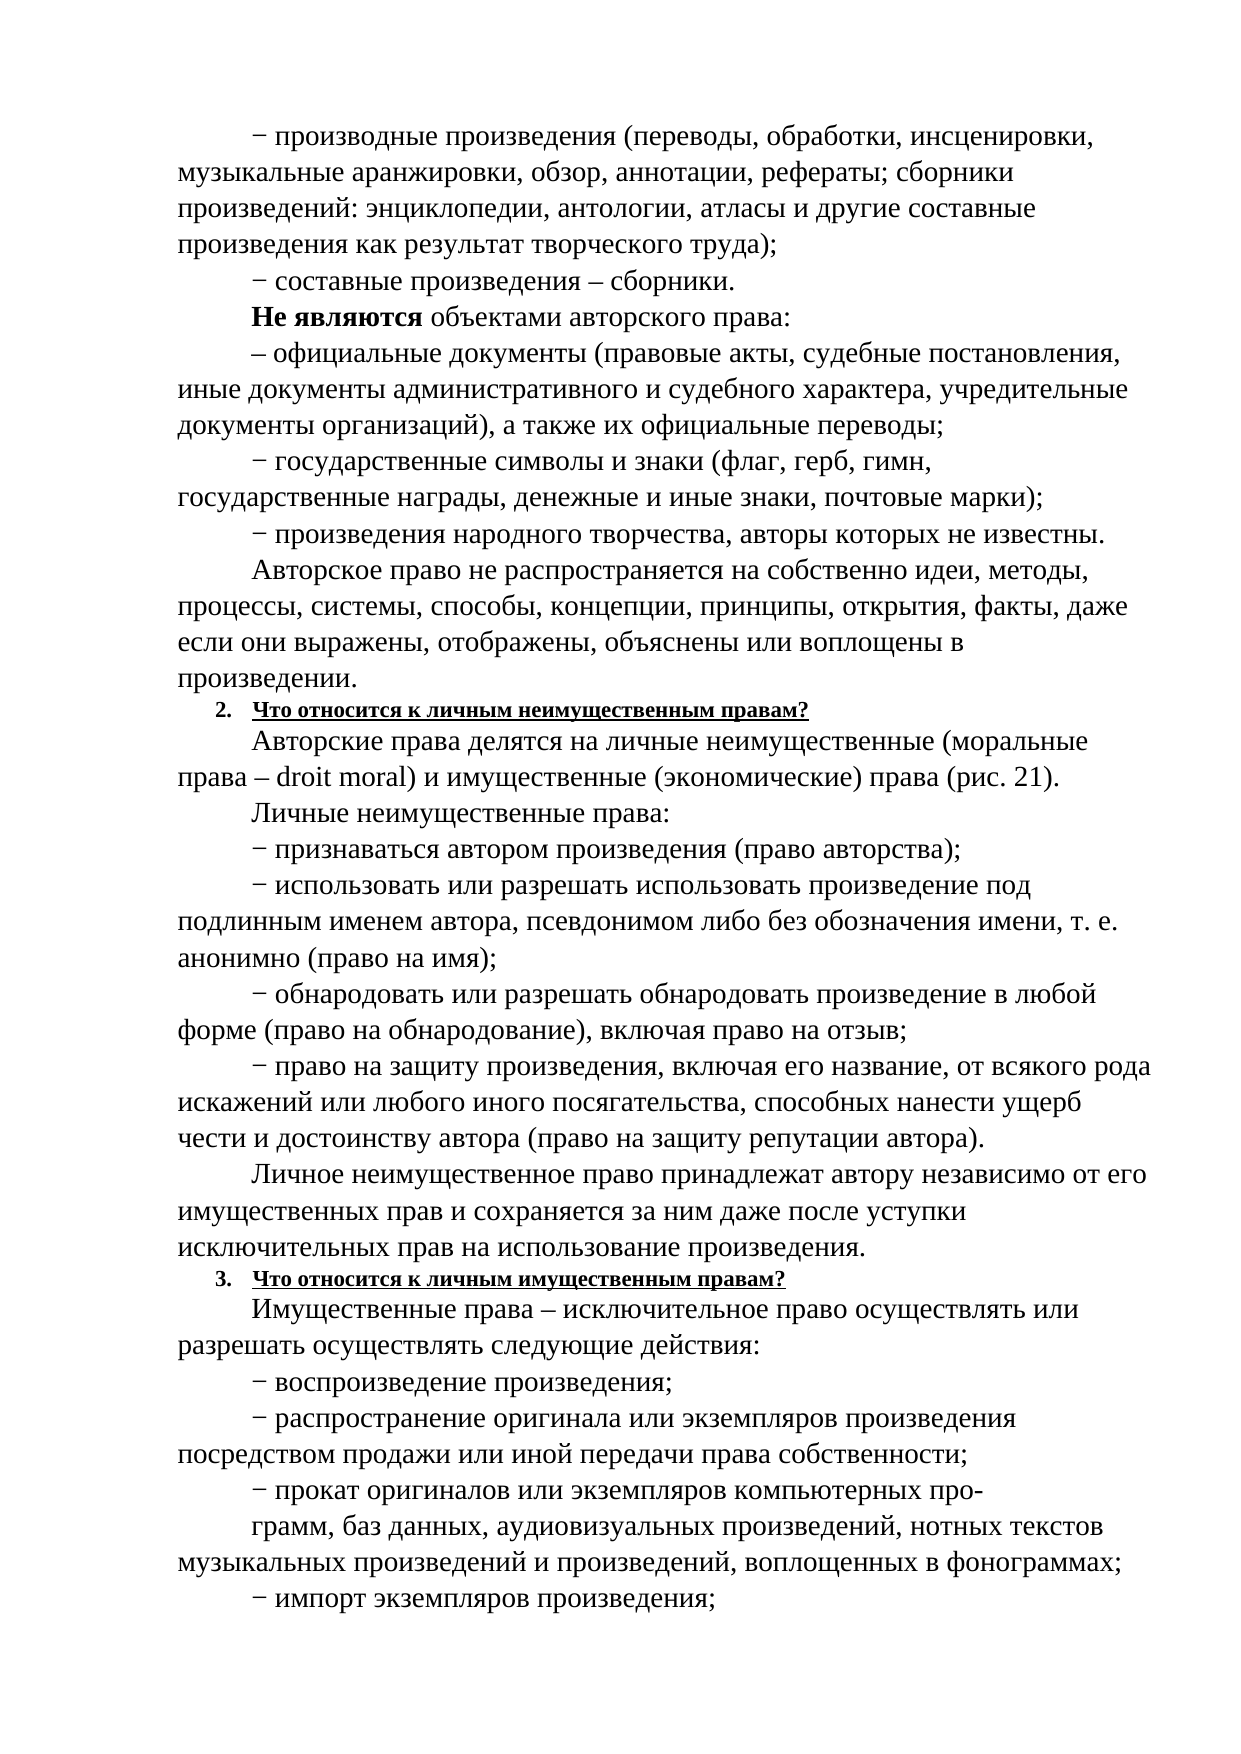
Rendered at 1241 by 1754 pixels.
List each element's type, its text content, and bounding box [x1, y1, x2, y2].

text – официальные документы (правовые акты, судебные постановления, иные документы административного и судебного характера, учредительные документы организаций), а также их официальные переводы; [177, 335, 1152, 441]
text − распространение оригинала или экземпляров произведения посредством продажи или иной передачи права собственности; [177, 1400, 1152, 1469]
text Авторское право не распространяется на собственно идеи, методы, процессы, системы, способы, концепции, принципы, открытия, факты, даже если они выражены, отображены, объяснены или воплощены в произведении. [177, 552, 1152, 694]
text − производные произведения (переводы, обработки, инсценировки, музыкальные аранжировки, обзор, аннотации, рефераты; сборники произведений: энциклопедии, антологии, атласы и другие составные произведения как результат творческого труда); [177, 118, 1152, 260]
text − составные произведения – сборники. [177, 263, 1152, 296]
text − использовать или разрешать использовать произведение под подлинным именем автора, псевдонимом либо без обозначения имени, т. е. анонимно (право на имя); [177, 867, 1152, 973]
text − признаваться автором произведения (право авторства); [177, 831, 1152, 865]
text Личные неимущественные права: [177, 795, 1152, 829]
text Личное неимущественное право принадлежат автору независимо от его имущественных прав и сохраняется за ним даже после уступки исключительных прав на использование произведения. [177, 1157, 1152, 1262]
text Авторские права делятся на личные неимущественные (моральные права – droit moral) и имущественные (экономические) права (рис. 21). [177, 723, 1152, 792]
list Что относится к личным имущественным правам? [215, 1265, 1152, 1291]
text − импорт экземпляров произведения; [177, 1581, 1152, 1614]
text − право на защиту произведения, включая его название, от всякого рода искажений или любого иного посягательства, способных нанести ущерб чести и достоинству автора (право на защиту репутации автора). [177, 1048, 1152, 1154]
text − произведения народного творчества, авторы которых не известны. [177, 516, 1152, 549]
list Что относится к личным неимущественным правам? [215, 696, 1152, 723]
text − прокат оригиналов или экземпляров компьютерных про- [177, 1472, 1152, 1506]
text грамм, баз данных, аудиовизуальных произведений, нотных текстов музыкальных произведений и произведений, воплощенных в фонограммах; [177, 1508, 1152, 1578]
text − государственные символы и знаки (флаг, герб, гимн, государственные награды, денежные и иные знаки, почтовые марки); [177, 443, 1152, 513]
text − обнародовать или разрешать обнародовать произведение в любой форме (право на обнародование), включая право на отзыв; [177, 976, 1152, 1046]
text Имущественные права – исключительное право осуществлять или разрешать осуществлять следующие действия: [177, 1291, 1152, 1361]
text − воспроизведение произведения; [177, 1364, 1152, 1397]
text Не являются объектами авторского права: [177, 299, 1152, 332]
